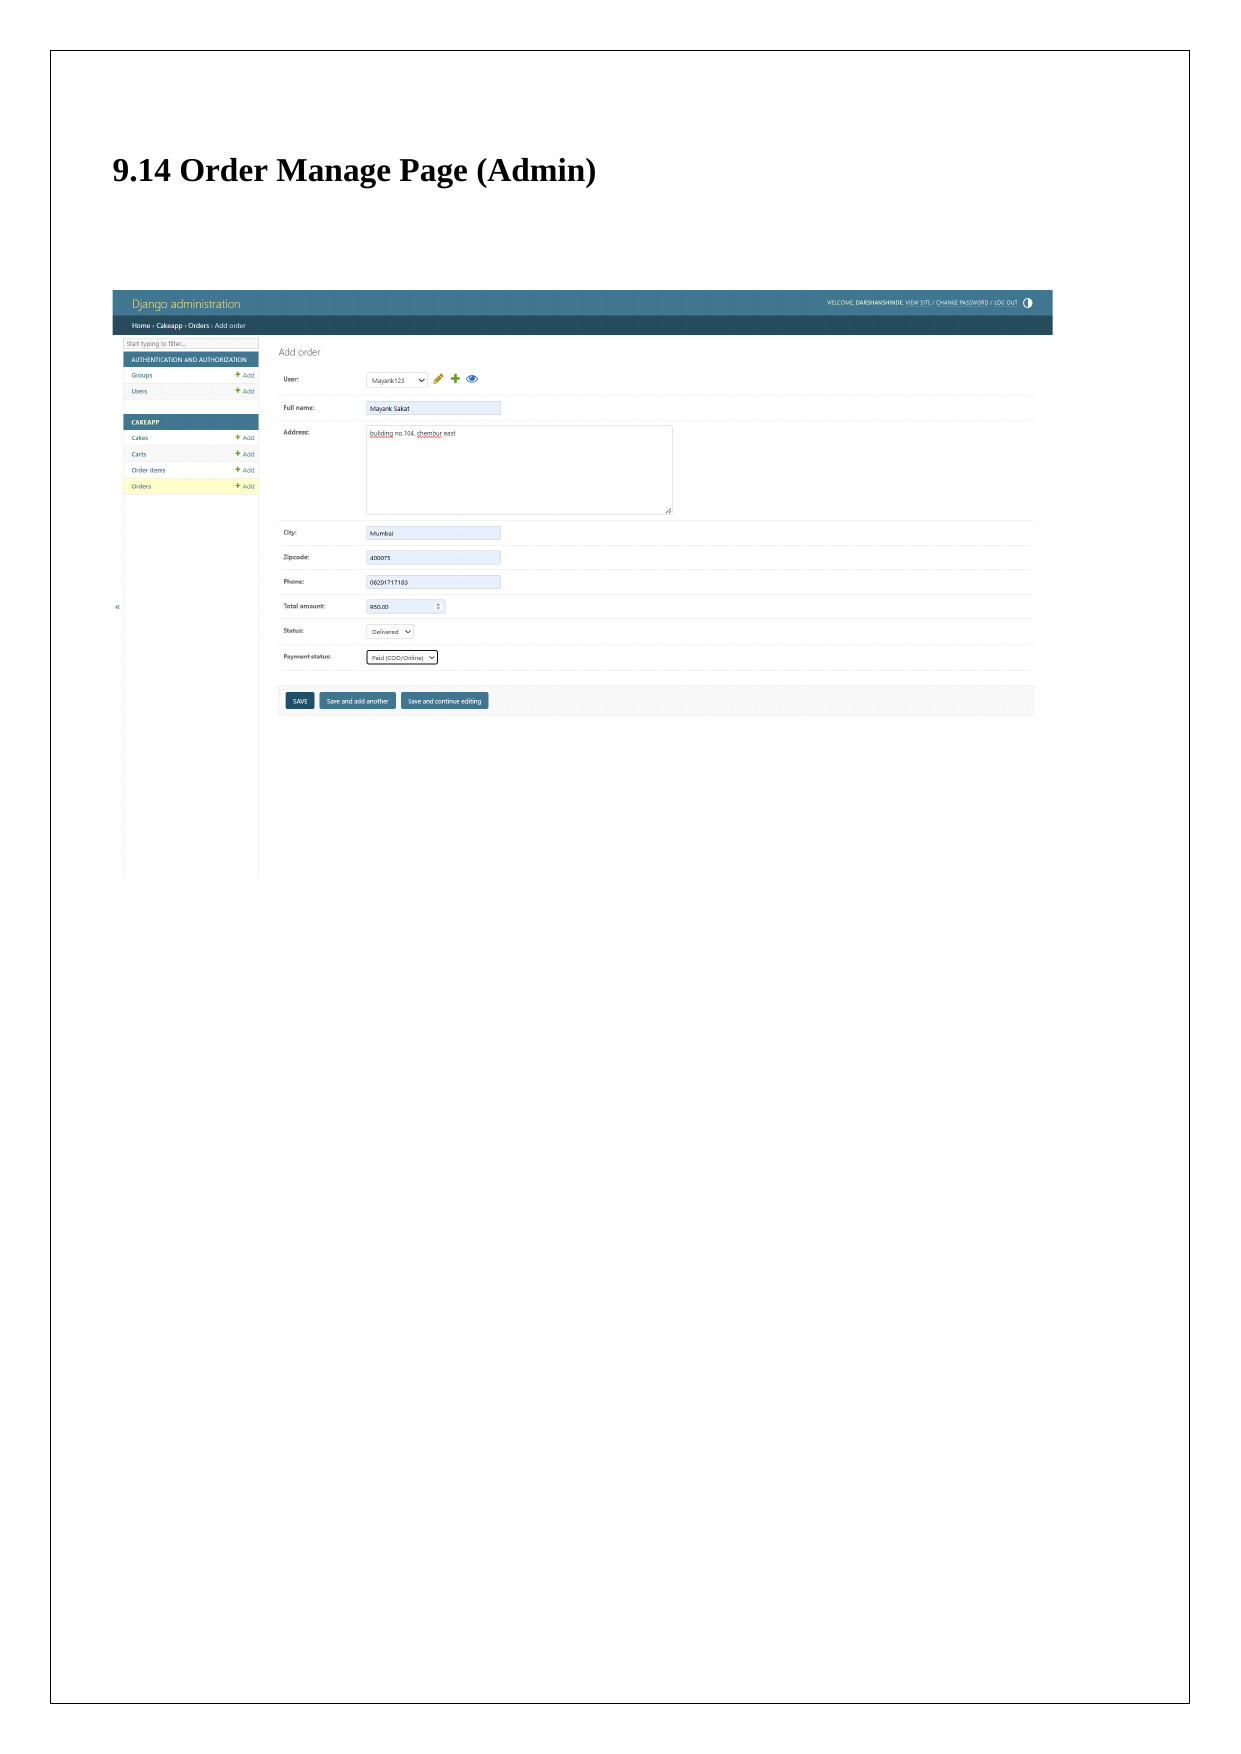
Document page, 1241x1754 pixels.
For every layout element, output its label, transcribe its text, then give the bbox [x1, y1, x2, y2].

subtitle 9.14 Order Manage Page (Admin) [112, 150, 1128, 188]
picture [112, 290, 1053, 878]
